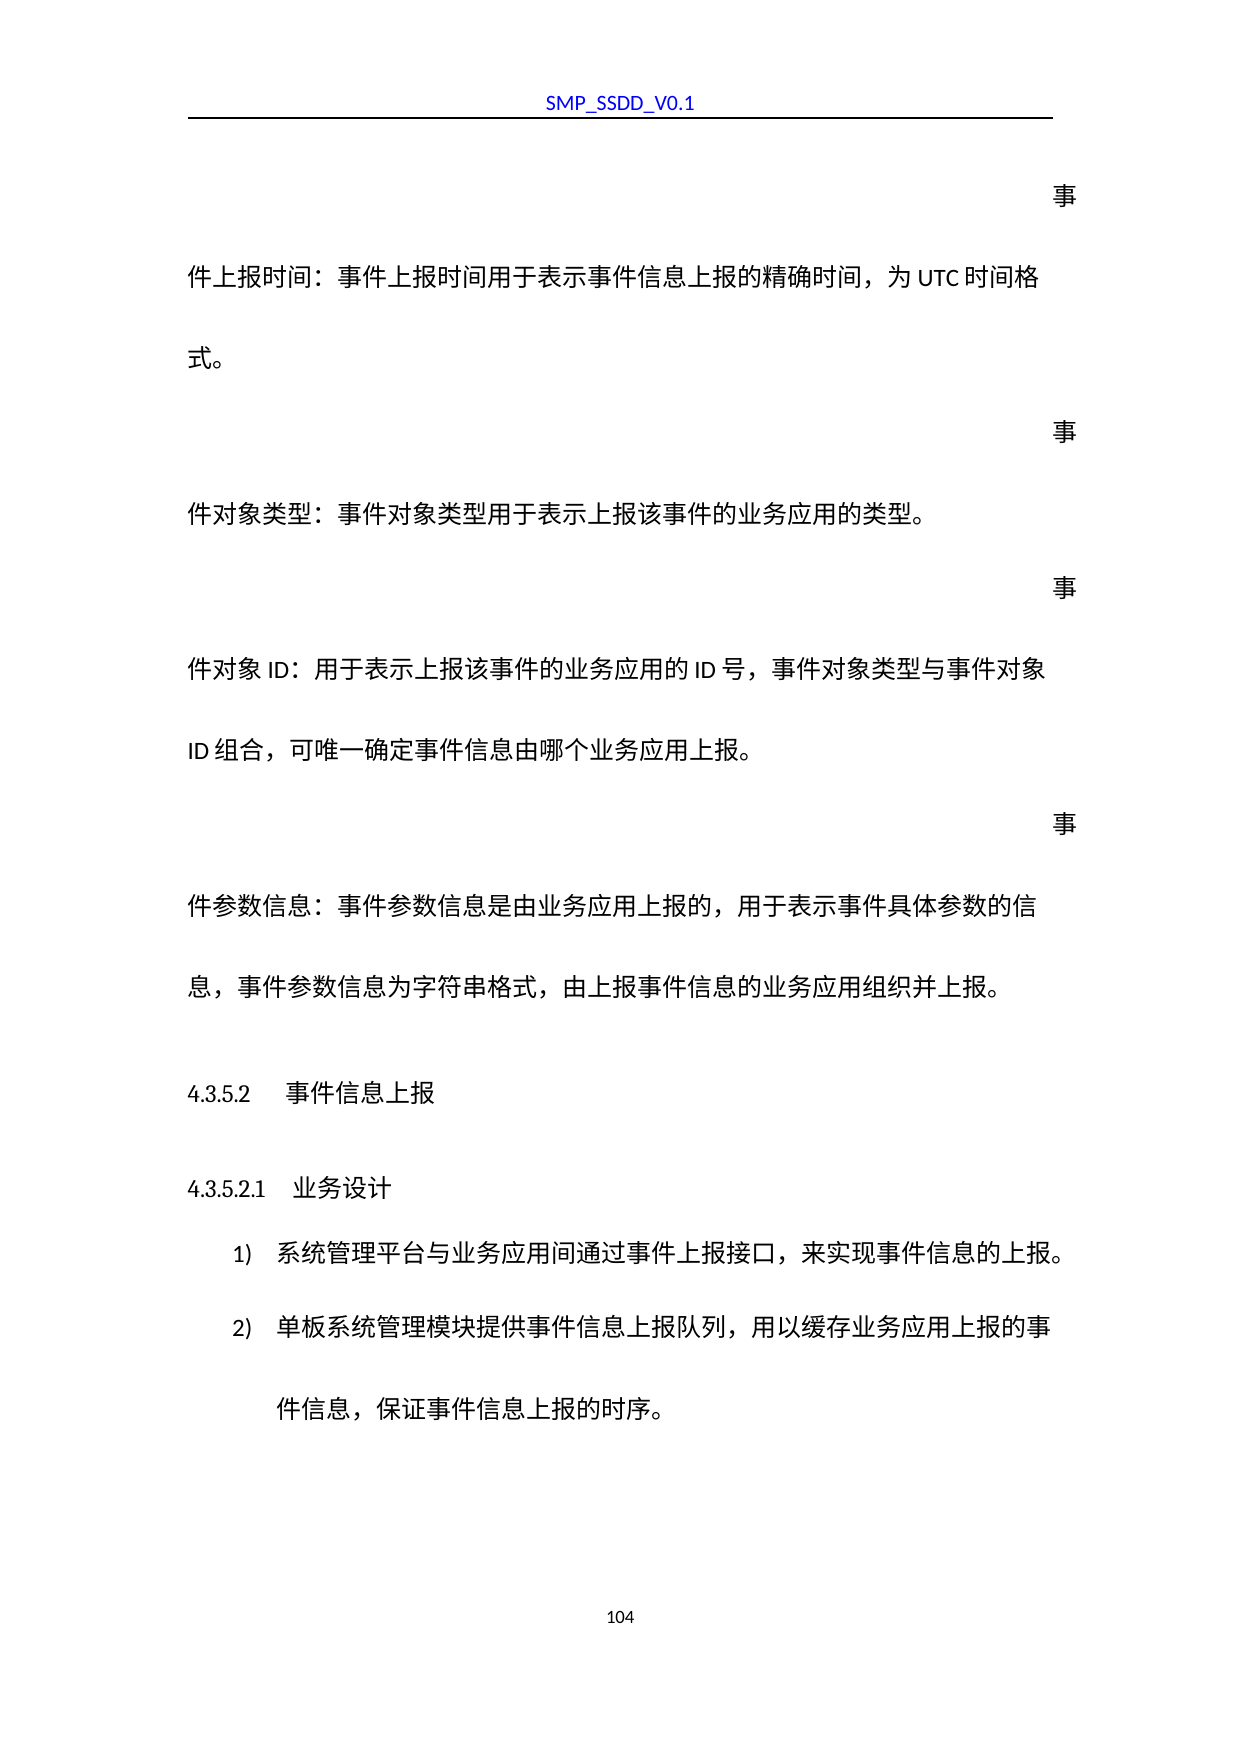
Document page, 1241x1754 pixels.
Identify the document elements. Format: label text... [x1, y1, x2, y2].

list 单板系统管理模块提供事件信息上报队列，用以缓存业务应用上报的事件信息，保证事件信息上报的时序。 [232, 1293, 1053, 1440]
subtitle 业务设计 [187, 1154, 1053, 1219]
list 系统管理平台与业务应用间通过事件上报接口，来实现事件信息的上报。 [232, 1219, 1053, 1284]
text 事件对象类型：事件对象类型用于表示上报该事件的业务应用的类型。 [187, 398, 1053, 545]
subtitle 事件信息上报 [187, 1059, 1053, 1124]
text 事件上报时间：事件上报时间用于表示事件信息上报的精确时间，为UTC时间格式。 [187, 162, 1053, 389]
text 事件参数信息：事件参数信息是由业务应用上报的，用于表示事件具体参数的信息，事件参数信息为字符串格式，由上报事件信息的业务应用组织并上报。 [187, 790, 1053, 1018]
text 事件对象ID：用于表示上报该事件的业务应用的ID号，事件对象类型与事件对象ID组合，可唯一确定事件信息由哪个业务应用上报。 [187, 554, 1053, 781]
